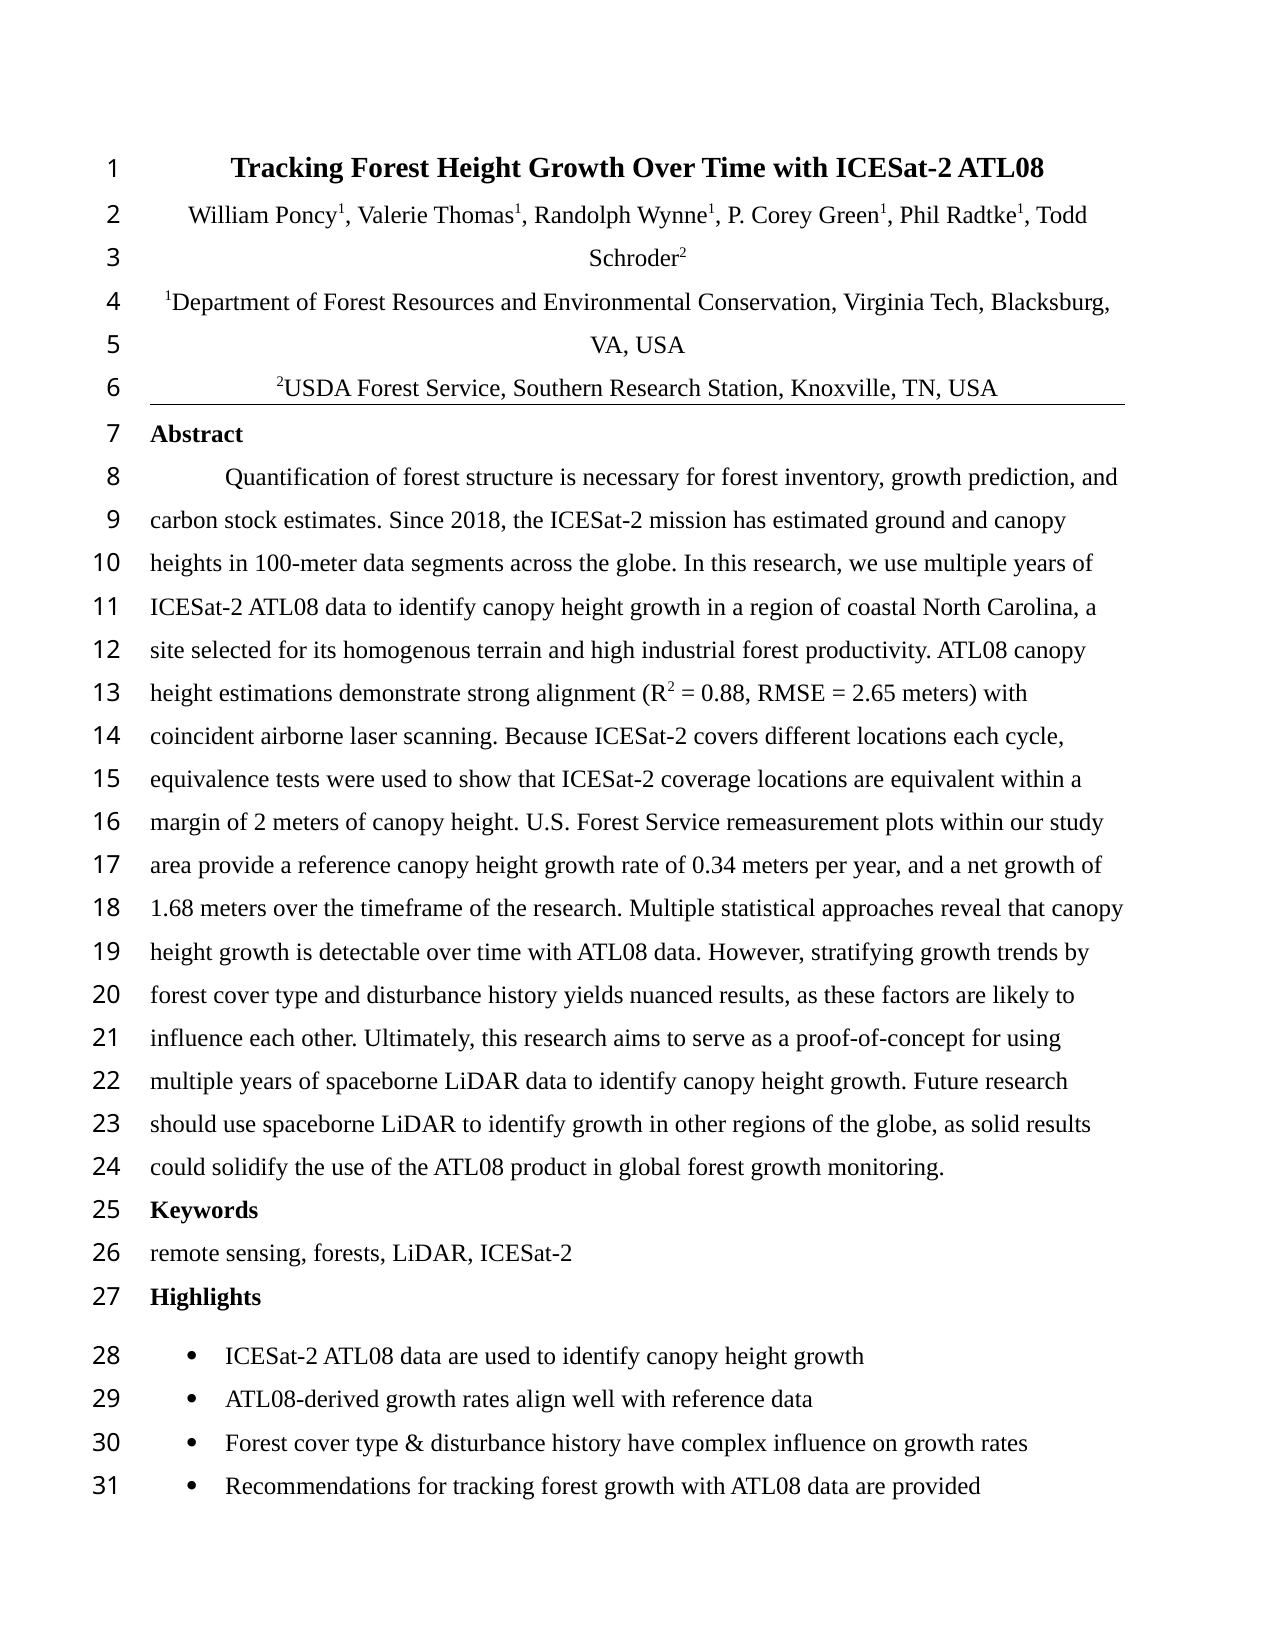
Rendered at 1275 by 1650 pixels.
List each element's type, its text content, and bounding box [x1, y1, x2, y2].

text Tracking Forest Height Growth Over Time with ICESat-2 ATL08 [150, 150, 1125, 183]
text remote sensing, forests, LiDAR, ICESat-2 [150, 1238, 1125, 1267]
text 2USDA Forest Service, Southern Research Station, Knoxville, TN, USA [150, 373, 1125, 404]
list ICESat-2 ATL08 data are used to identify canopy height growth [187, 1341, 1125, 1370]
text Abstract [150, 419, 1125, 448]
text Quantification of forest structure is necessary for forest inventory, growth prediction, and carbon stock estimates. Since 2018, the ICESat-2 mission has estimated ground and canopy heights in 100-meter data segments across the globe. In this research, we use multiple years of ICESat-2 ATL08 data to identify canopy height growth in a region of coastal North Carolina, a site selected for its homogenous terrain and high industrial forest productivity. ATL08 canopy height estimations demonstrate strong alignment (R2 = 0.88, RMSE = 2.65 meters) with coincident airborne laser scanning. Because ICESat-2 covers different locations each cycle, equivalence tests were used to show that ICESat-2 coverage locations are equivalent within a margin of 2 meters of canopy height. U.S. Forest Service remeasurement plots within our study area provide a reference canopy height growth rate of 0.34 meters per year, and a net growth of 1.68 meters over the timeframe of the research. Multiple statistical approaches reveal that canopy height growth is detectable over time with ATL08 data. However, stratifying growth trends by forest cover type and disturbance history yields nuanced results, as these factors are likely to influence each other. Ultimately, this research aims to serve as a proof-of-concept for using multiple years of spaceborne LiDAR data to identify canopy height growth. Future research should use spaceborne LiDAR to identify growth in other regions of the globe, as solid results could solidify the use of the ATL08 product in global forest growth monitoring. [150, 462, 1125, 1181]
list ATL08-derived growth rates align well with reference data [187, 1384, 1125, 1413]
list Forest cover type & disturbance history have complex influence on growth rates [187, 1428, 1125, 1456]
list Recommendations for tracking forest growth with ATL08 data are provided [187, 1471, 1125, 1499]
text 1Department of Forest Resources and Environmental Conservation, Virginia Tech, Blacksburg, VA, USA [150, 287, 1125, 358]
text Keywords [150, 1195, 1125, 1224]
text William Poncy1, Valerie Thomas1, Randolph Wynne1, P. Corey Green1, Phil Radtke1, Todd Schroder2 [150, 200, 1125, 272]
text Highlights [150, 1282, 1125, 1310]
